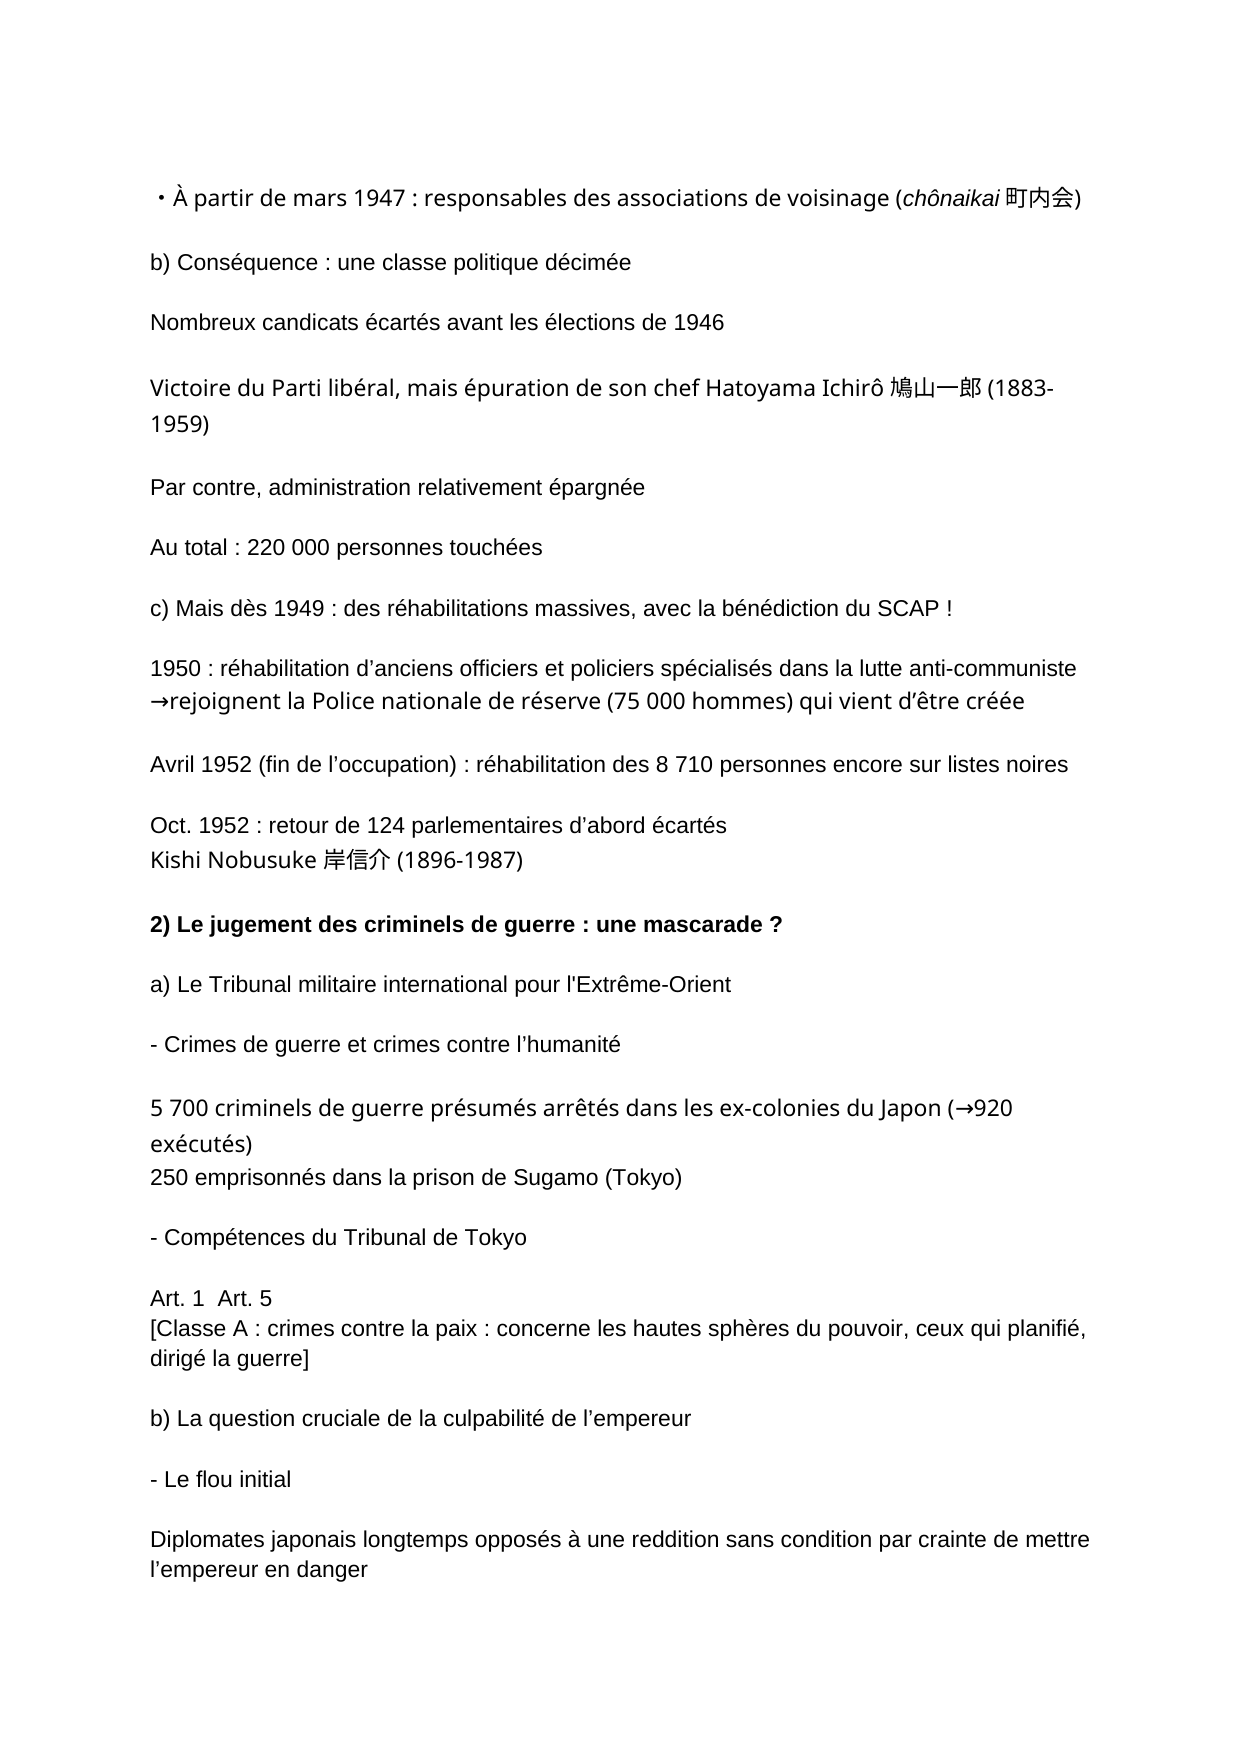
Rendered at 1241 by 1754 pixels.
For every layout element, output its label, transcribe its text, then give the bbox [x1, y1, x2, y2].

text - Crimes de guerre et crimes contre l’humanité [150, 1031, 1090, 1058]
text Kishi Nobusuke 岸信介 (1896-1987) [150, 842, 1090, 875]
text - Le flou initial [150, 1466, 1090, 1492]
text - Compétences du Tribunal de Tokyo [150, 1224, 1090, 1250]
text 2) Le jugement des criminels de guerre : une mascarade ? [150, 911, 1090, 937]
text c) Mais dès 1949 : des réhabilitations massives, avec la bénédiction du SCAP ! [150, 594, 1090, 621]
text Nombreux candicats écartés avant les élections de 1946 [150, 309, 1090, 336]
text →rejoignent la Police nationale de réserve (75 000 hommes) qui vient d’être créée [150, 685, 1090, 716]
text 5 700 criminels de guerre présumés arrêtés dans les ex-colonies du Japon (→920 exécutés) [150, 1092, 1090, 1159]
text Au total : 220 000 personnes touchées [150, 534, 1090, 561]
text Art. 1 Art. 5 [150, 1284, 1090, 1311]
text 250 emprisonnés dans la prison de Sugamo (Tokyo) [150, 1164, 1090, 1190]
text Avril 1952 (fin de l’occupation) : réhabilitation des 8 710 personnes encore sur listes noires [150, 751, 1090, 778]
text b) La question cruciale de la culpabilité de l’empereur [150, 1405, 1090, 1432]
text Oct. 1952 : retour de 124 parlementaires d’abord écartés [150, 812, 1090, 838]
text Par contre, administration relativement épargnée [150, 474, 1090, 500]
text Diplomates japonais longtemps opposés à une reddition sans condition par crainte de mettre l’empereur en danger [150, 1526, 1090, 1583]
text 1950 : réhabilitation d’anciens officiers et policiers spécialisés dans la lutte anti-communiste [150, 655, 1090, 681]
text ・À partir de mars 1947 : responsables des associations de voisinage (chônaikai 町内会) [150, 180, 1090, 213]
text a) Le Tribunal militaire international pour l'Extrême-Orient [150, 971, 1090, 997]
text [Classe A : crimes contre la paix : concerne les hautes sphères du pouvoir, ceux qui planifié, dirigé la guerre] [150, 1315, 1090, 1371]
text Victoire du Parti libéral, mais épuration de son chef Hatoyama Ichirô 鳩山一郎 (1883-1959) [150, 369, 1090, 439]
text b) Conséquence : une classe politique décimée [150, 249, 1090, 275]
